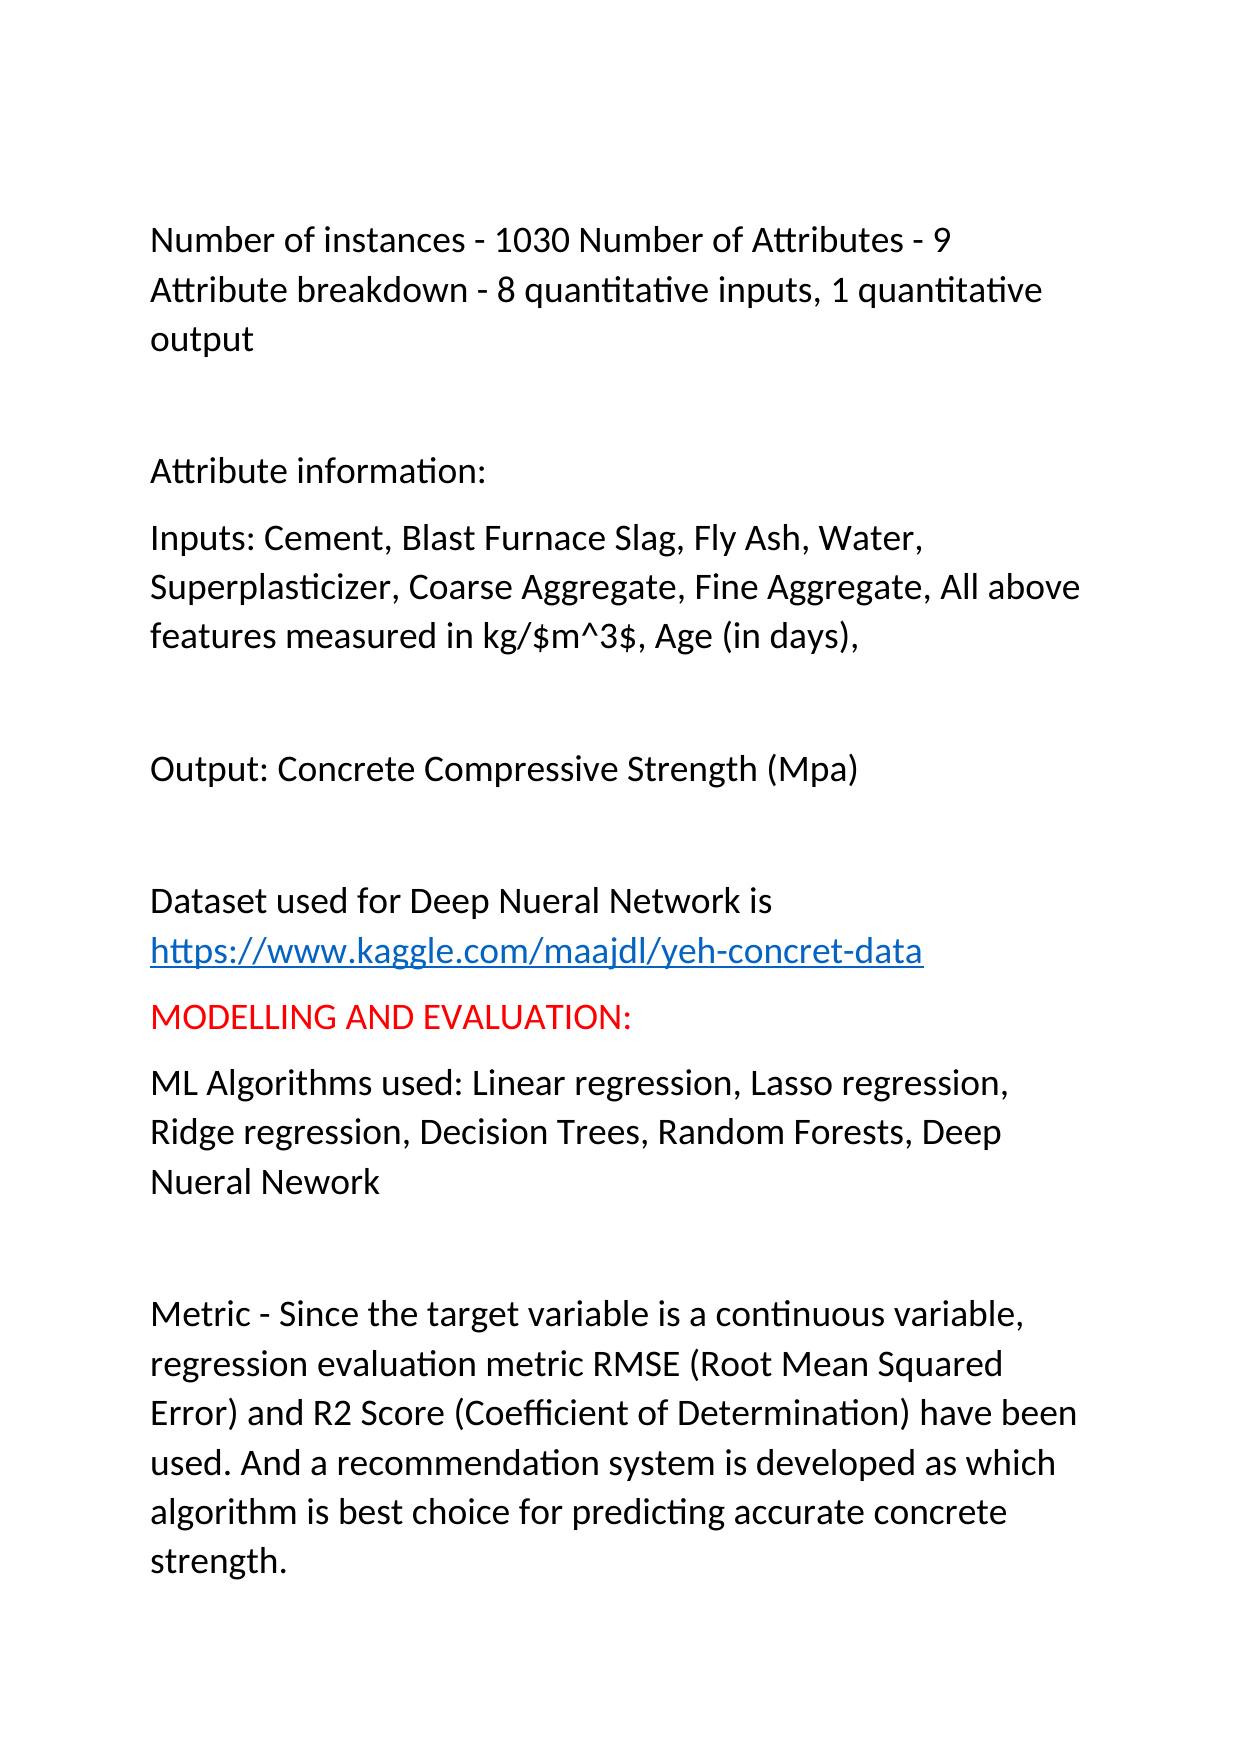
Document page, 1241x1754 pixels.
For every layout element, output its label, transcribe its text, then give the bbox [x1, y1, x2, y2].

text Output: Concrete Compressive Strength (Mpa) [150, 745, 1090, 791]
text ML Algorithms used: Linear regression, Lasso regression, Ridge regression, Decision Trees, Random Forests, Deep Nueral Nework [150, 1059, 1090, 1204]
text MODELLING AND EVALUATION: [150, 993, 1090, 1038]
text Inputs: Cement, Blast Furnace Slag, Fly Ash, Water, Superplasticizer, Coarse Aggregate, Fine Aggregate, All above features measured in kg/$m^3$, Age (in days), [150, 513, 1090, 658]
text Attribute information: [150, 447, 1090, 493]
text Number of instances - 1030 Number of Attributes - 9 Attribute breakdown - 8 quantitative inputs, 1 quantitative output [150, 216, 1090, 361]
text Metric - Since the target variable is a continuous variable, regression evaluation metric RMSE (Root Mean Squared Error) and R2 Score (Coefficient of Determination) have been used. And a recommendation system is developed as which algorithm is best choice for predicting accurate concrete strength. [150, 1290, 1090, 1583]
text Dataset used for Deep Nueral Network is https://www.kaggle.com/maajdl/yeh-concret-data [150, 877, 1090, 972]
